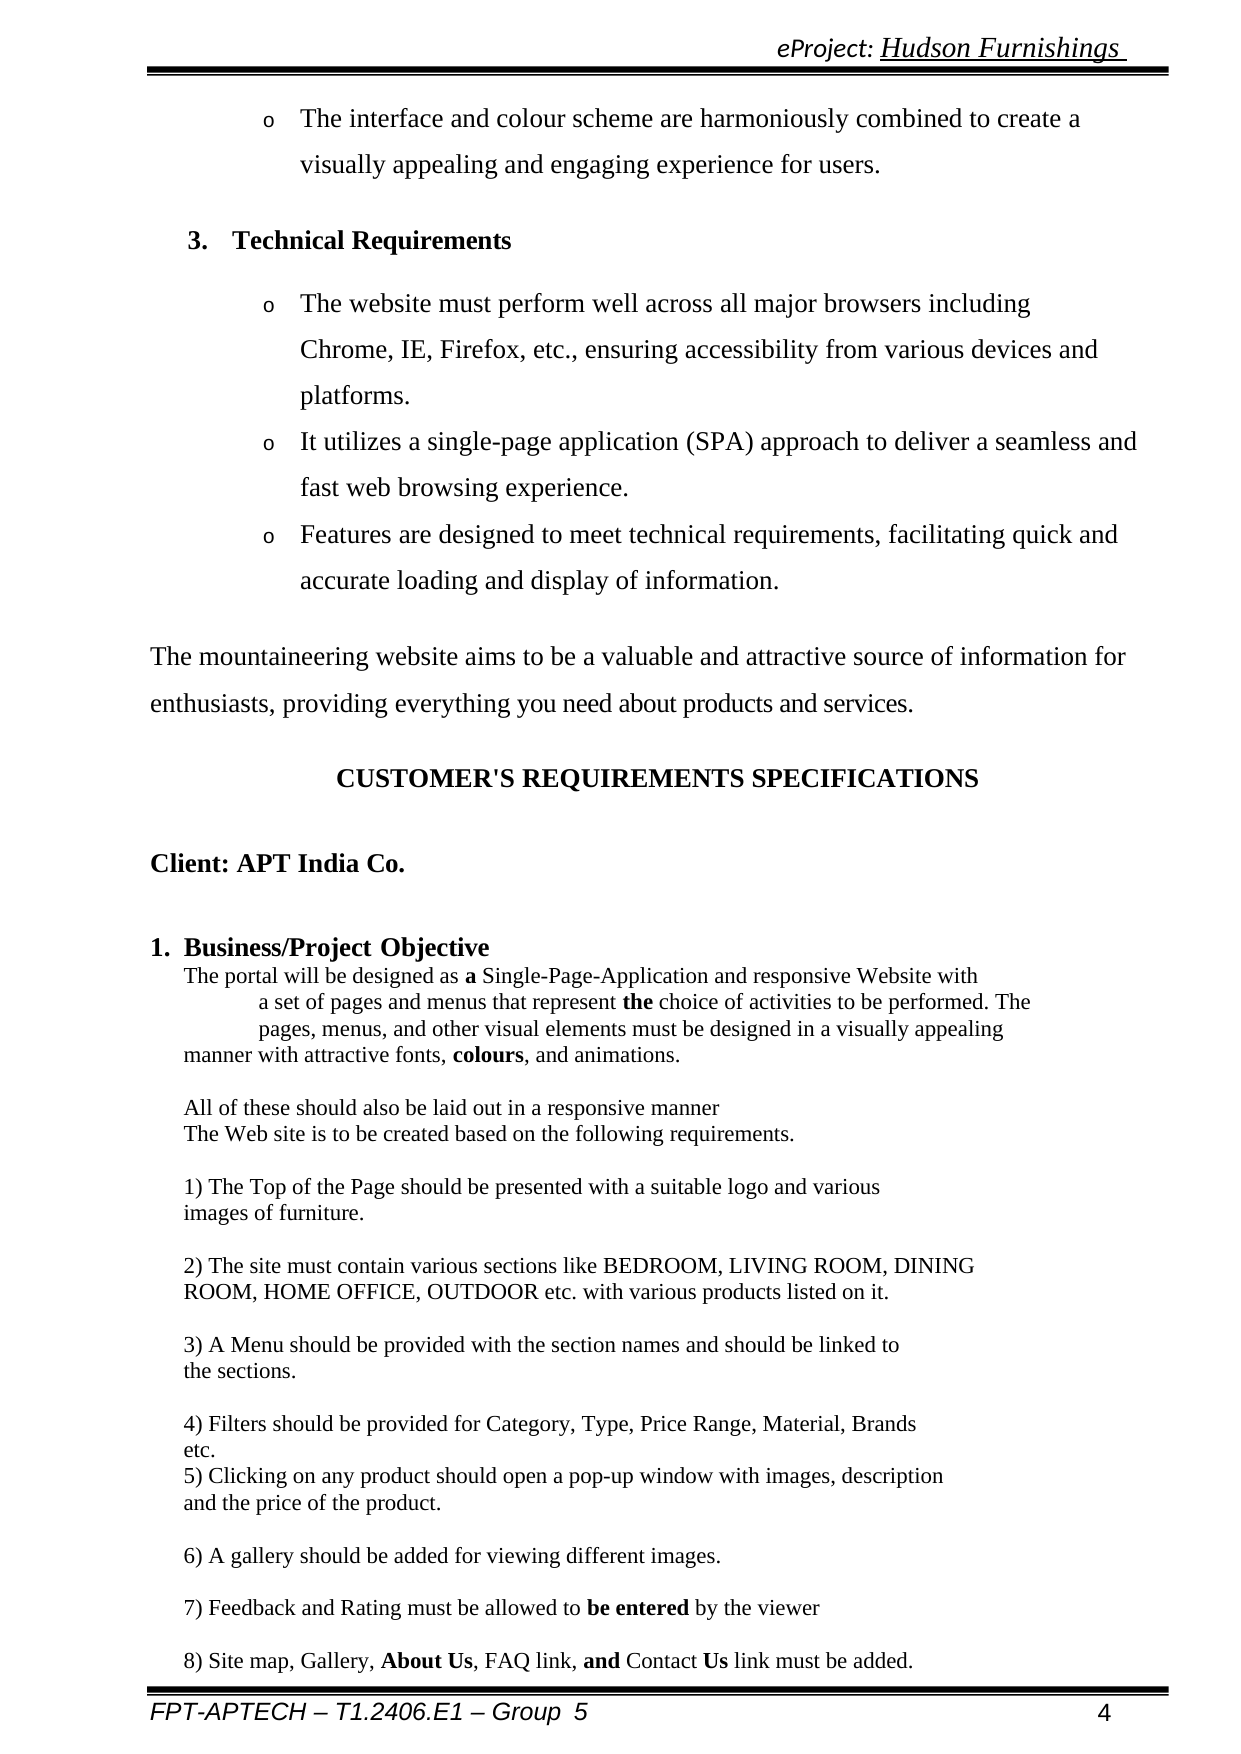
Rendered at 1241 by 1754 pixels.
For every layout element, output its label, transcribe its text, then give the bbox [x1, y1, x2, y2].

text pages, menus, and other visual elements must be designed in a visually appealing [108, 1014, 1226, 1041]
text 8) Site map, Gallery, About Us, FAQ link, and Contact Us link must be added. [108, 1647, 1226, 1673]
text 3) A Menu should be provided with the section names and should be linked to [108, 1331, 1226, 1357]
subtitle Client: APT India Co. [150, 847, 1226, 878]
text 6) A gallery should be added for viewing different images. [108, 1542, 1226, 1568]
text 2) The site must contain various sections like BEDROOM, LIVING ROOM, DINING [108, 1252, 1226, 1278]
text 4) Filters should be provided for Category, Type, Price Range, Material, Brands [108, 1410, 1226, 1436]
text The Web site is to be created based on the following requirements. [108, 1120, 1226, 1146]
text manner with attractive fonts, colours, and animations. [108, 1041, 1226, 1067]
subtitle Business/Project Objective [150, 931, 1226, 962]
text the sections. [108, 1357, 1226, 1383]
text images of furniture. [108, 1199, 1226, 1225]
subtitle CUSTOMER'S REQUIREMENTS SPECIFICATIONS [194, 762, 1121, 794]
text The portal will be designed as a Single-Page-Application and responsive Website with [108, 962, 1226, 988]
list Features are designed to meet technical requirements, facilitating quick and accurate loading and display of information. [262, 518, 1118, 595]
text 5) Clicking on any product should open a pop-up window with images, description [108, 1463, 1226, 1489]
list The interface and colour scheme are harmoniously combined to create a visually appealing and engaging experience for users. [262, 102, 1159, 179]
text 1) The Top of the Page should be presented with a suitable logo and various [108, 1173, 1226, 1199]
subtitle Technical Requirements [187, 224, 1226, 255]
text etc. [108, 1436, 1226, 1463]
text 7) Feedback and Rating must be allowed to be entered by the viewer [108, 1594, 1226, 1621]
text and the price of the product. [108, 1489, 1226, 1515]
text All of these should also be laid out in a responsive manner [108, 1094, 1226, 1120]
text ROOM, HOME OFFICE, OUTDOOR etc. with various products listed on it. [108, 1278, 1226, 1304]
text The mountaineering website aims to be a valuable and attractive source of information for enthusiasts, providing everything you need about products and services. [150, 640, 1157, 718]
list The website must perform well across all major browsers including Chrome, IE, Firefox, etc., ensuring accessibility from various devices and platforms. [262, 287, 1131, 410]
text a set of pages and menus that represent the choice of activities to be performed. The [108, 988, 1226, 1014]
list It utilizes a single-page application (SPA) approach to deliver a seamless and fast web browsing experience. [262, 425, 1153, 503]
